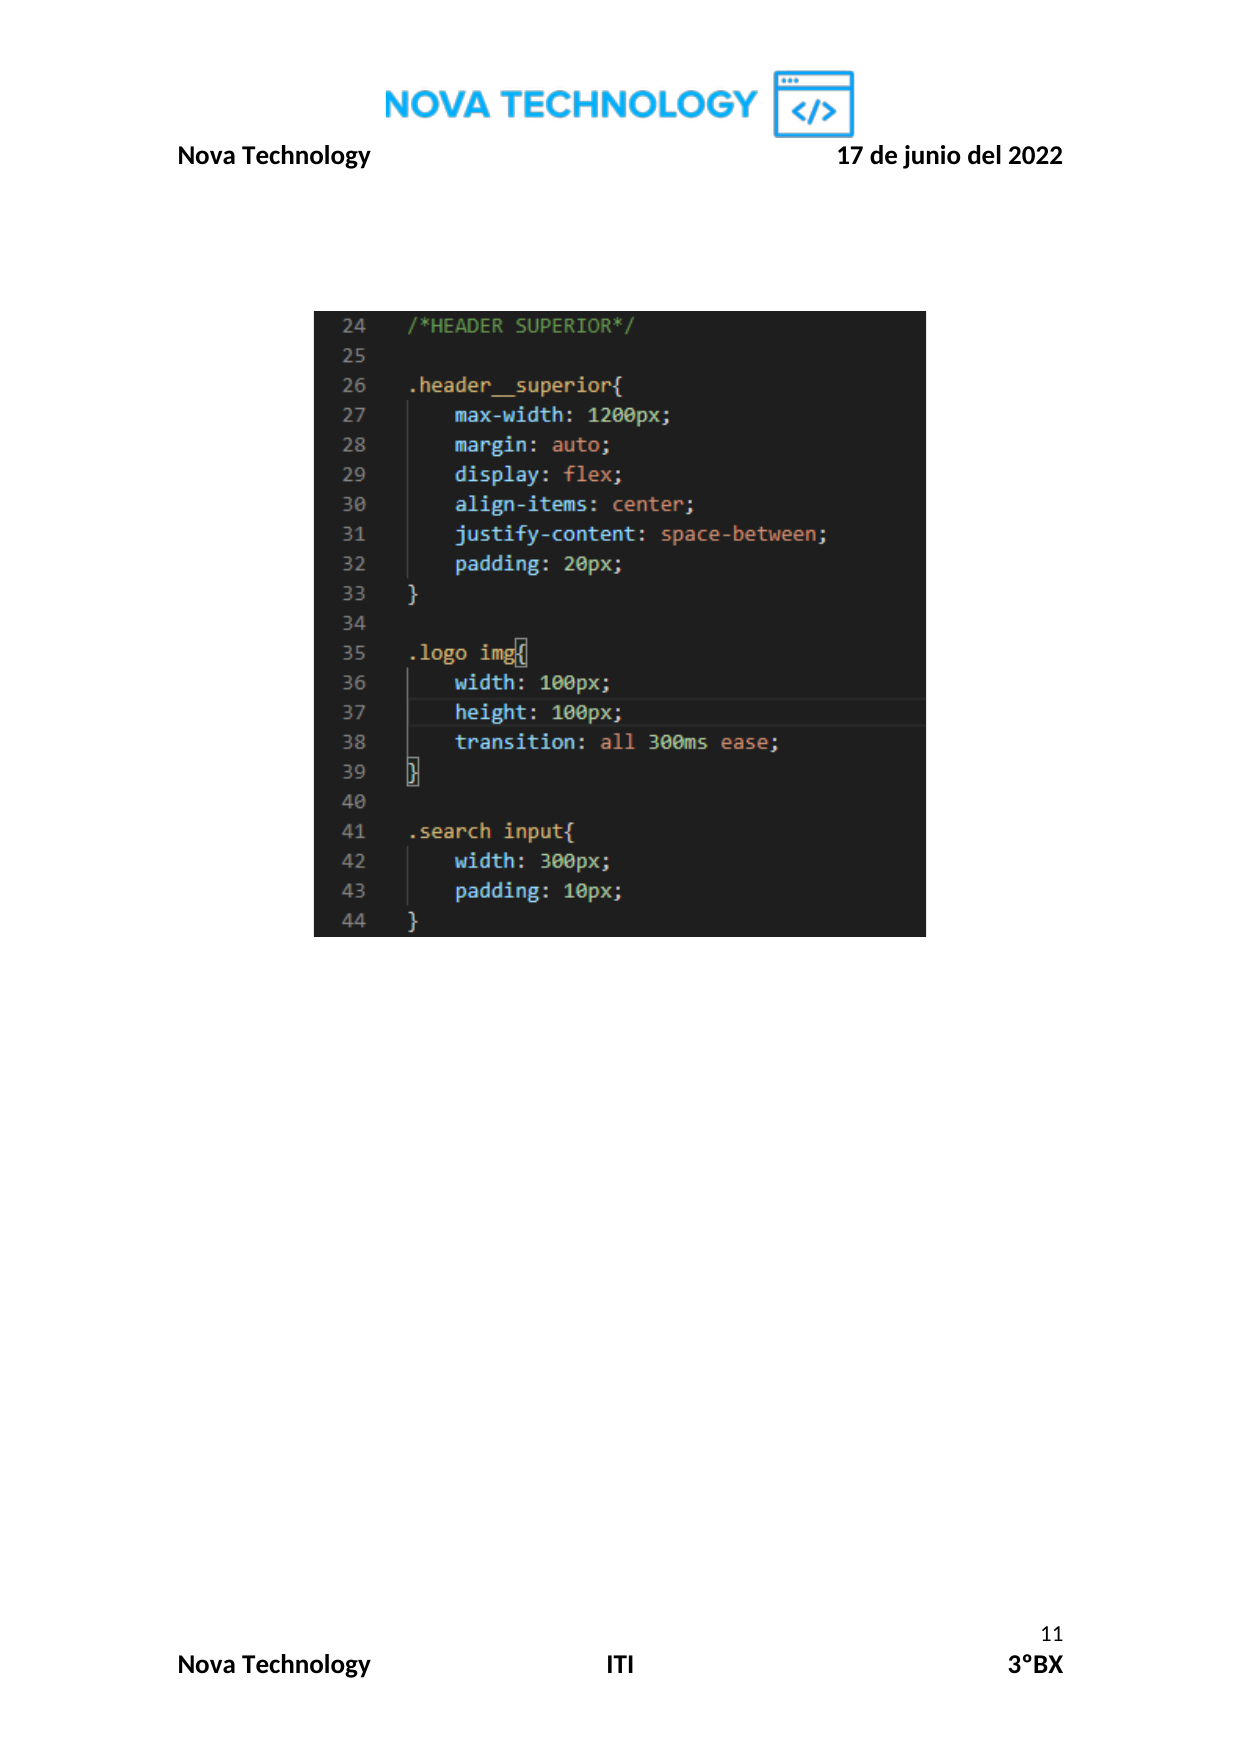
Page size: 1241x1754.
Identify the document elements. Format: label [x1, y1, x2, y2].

picture [385, 70, 855, 138]
picture [313, 311, 927, 937]
